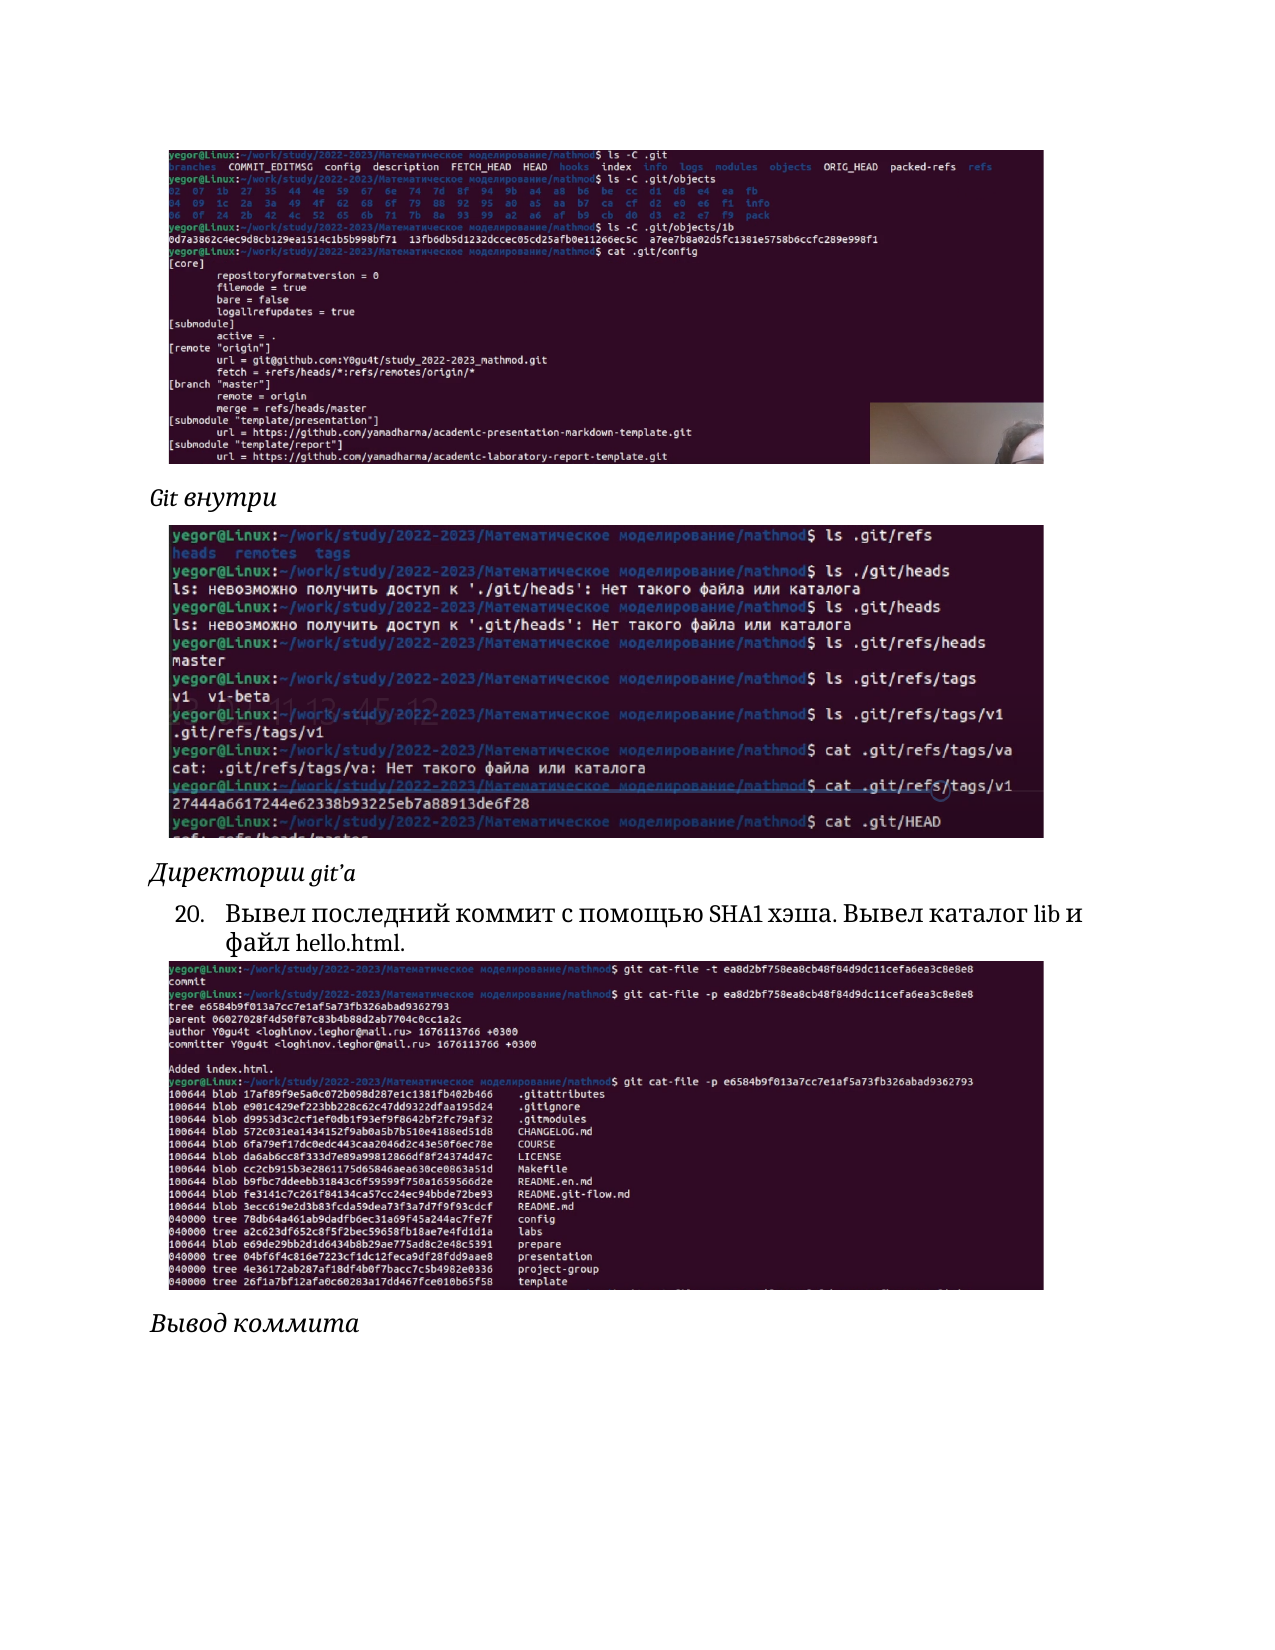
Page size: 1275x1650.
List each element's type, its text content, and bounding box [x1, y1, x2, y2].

text Вывод коммита [150, 1310, 1125, 1339]
picture [168, 961, 1044, 1290]
picture [168, 525, 1044, 838]
text Директории git’a [150, 859, 1125, 888]
text Git внутри [150, 484, 1125, 513]
list Вывел последний коммит с помощью SHA1 хэша. Вывел каталог lib и файл hello.html. [175, 900, 1125, 958]
picture [168, 150, 1044, 464]
